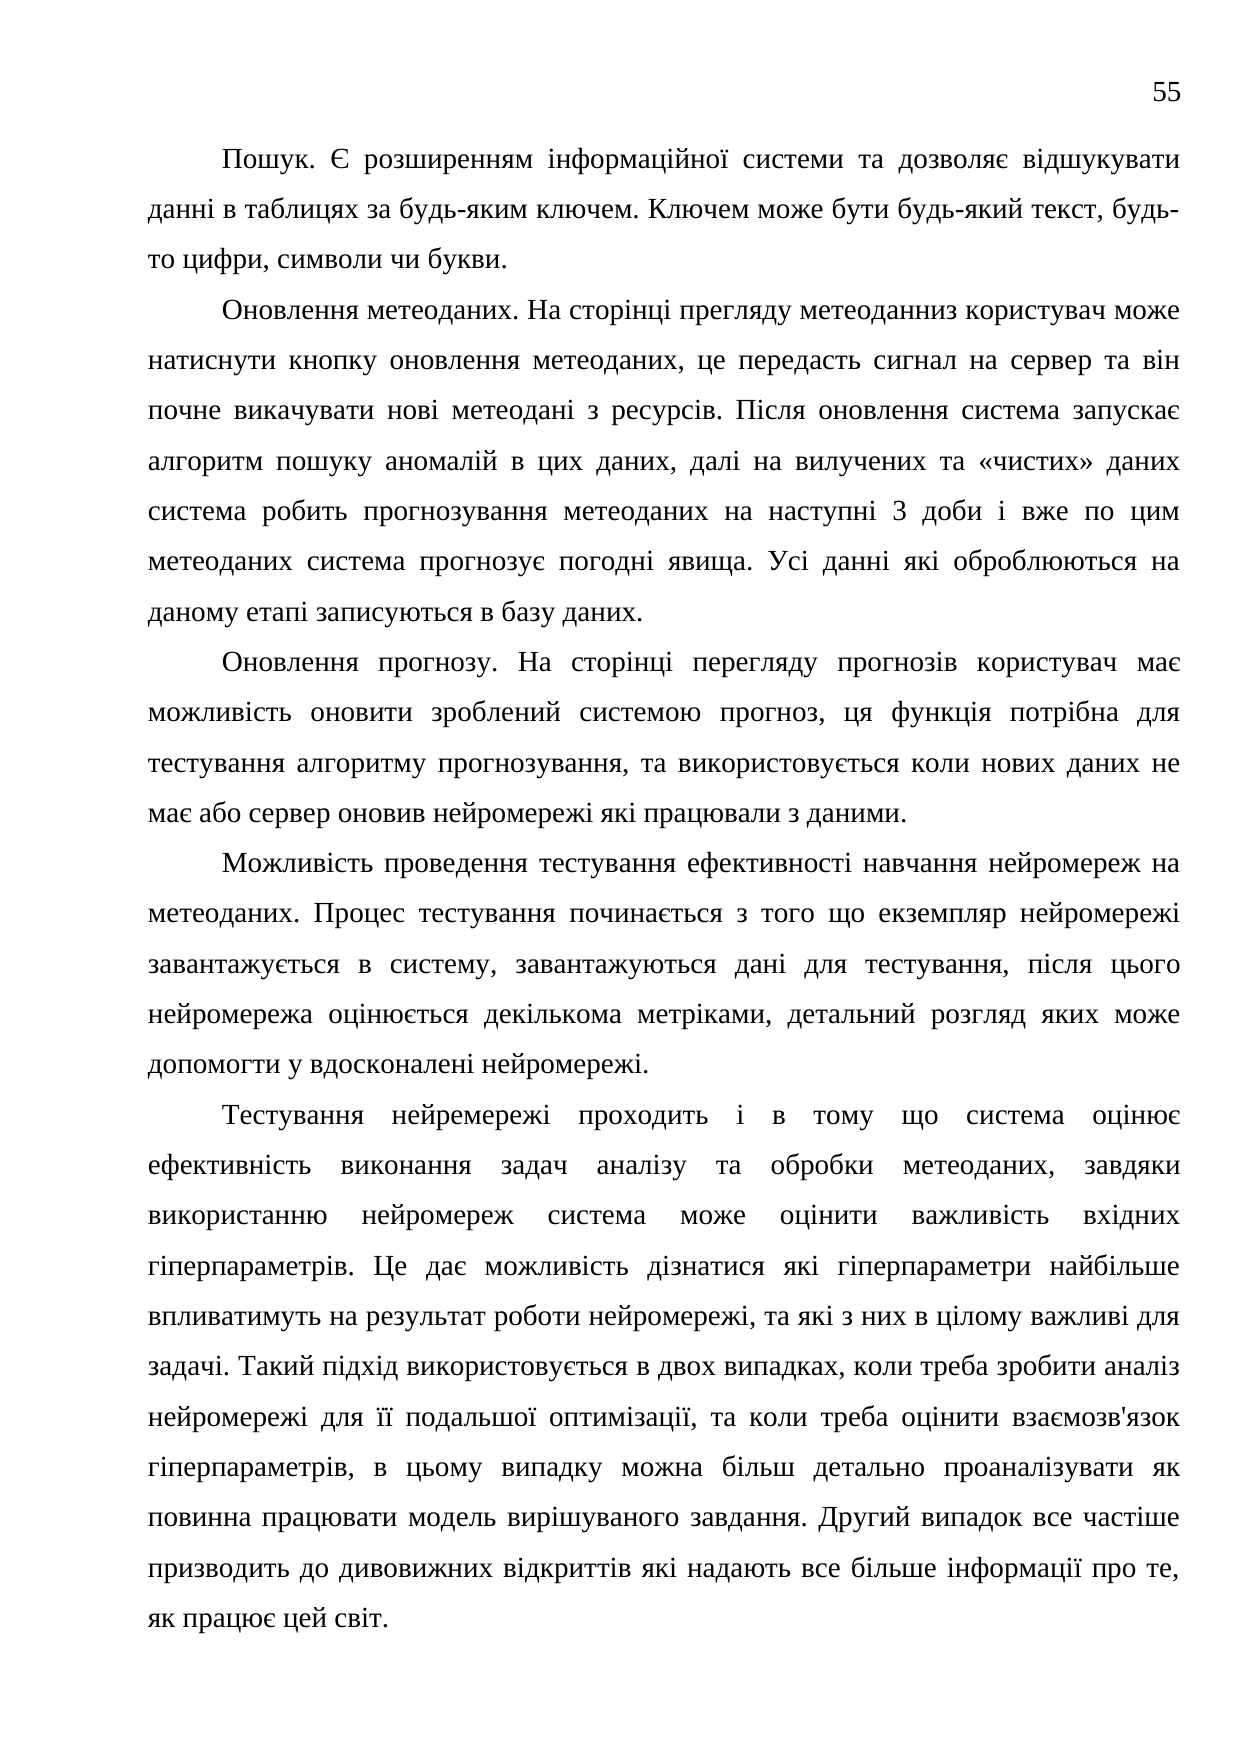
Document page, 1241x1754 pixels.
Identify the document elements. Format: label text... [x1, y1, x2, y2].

text Пошук. Є розширенням інформаційної системи та дозволяє відшукувати данні в таблицях за будь-яким ключем. Ключем може бути будь-який текст, будь-то цифри, символи чи букви. [148, 141, 1181, 275]
text Тестування нейремережі проходить і в тому що система оцінює ефективність виконання задач аналізу та обробки метеоданих, завдяки використанню нейромереж система може оцінити важливість вхідних гіперпараметрів. Це дає можливість дізнатися які гіперпараметри найбільше впливатимуть на результат роботи нейромережі, та які з них в цілому важливі для задачі. Такий підхід використовується в двох випадках, коли треба зробити аналіз нейромережі для її подальшої оптимізації, та коли треба оцінити взаємозв'язок гіперпараметрів, в цьому випадку можна більш детально проаналізувати як повинна працювати модель вирішуваного завдання. Другий випадок все частіше призводить до дивовижних відкриттів які надають все більше інформації про те, як працює цей світ. [148, 1097, 1181, 1633]
text Можливість проведення тестування ефективності навчання нейромереж на метеоданих. Процес тестування починається з того що екземпляр нейромережі завантажується в систему, завантажуються дані для тестування, після цього нейромережа оцінюється декількома метріками, детальний розгляд яких може допомогти у вдосконалені нейромережі. [148, 845, 1181, 1080]
text Оновлення метеоданих. На сторінці прегляду метеоданниз користувач може натиснути кнопку оновлення метеоданих, це передасть сигнал на сервер та він почне викачувати нові метеодані з ресурсів. Після оновлення система запускає алгоритм пошуку аномалій в цих даних, далі на вилучених та «чистих» даних система робить прогнозування метеоданих на наступні 3 доби і вже по цим метеоданих система прогнозує погодні явища. Усі данні які оброблюються на даному етапі записуються в базу даних. [148, 292, 1181, 627]
text Оновлення прогнозу. На сторінці перегляду прогнозів користувач має можливість оновити зроблений системою прогноз, ця функція потрібна для тестування алгоритму прогнозування, та використовується коли нових даних не має або сервер оновив нейромережі які працювали з даними. [148, 644, 1181, 828]
